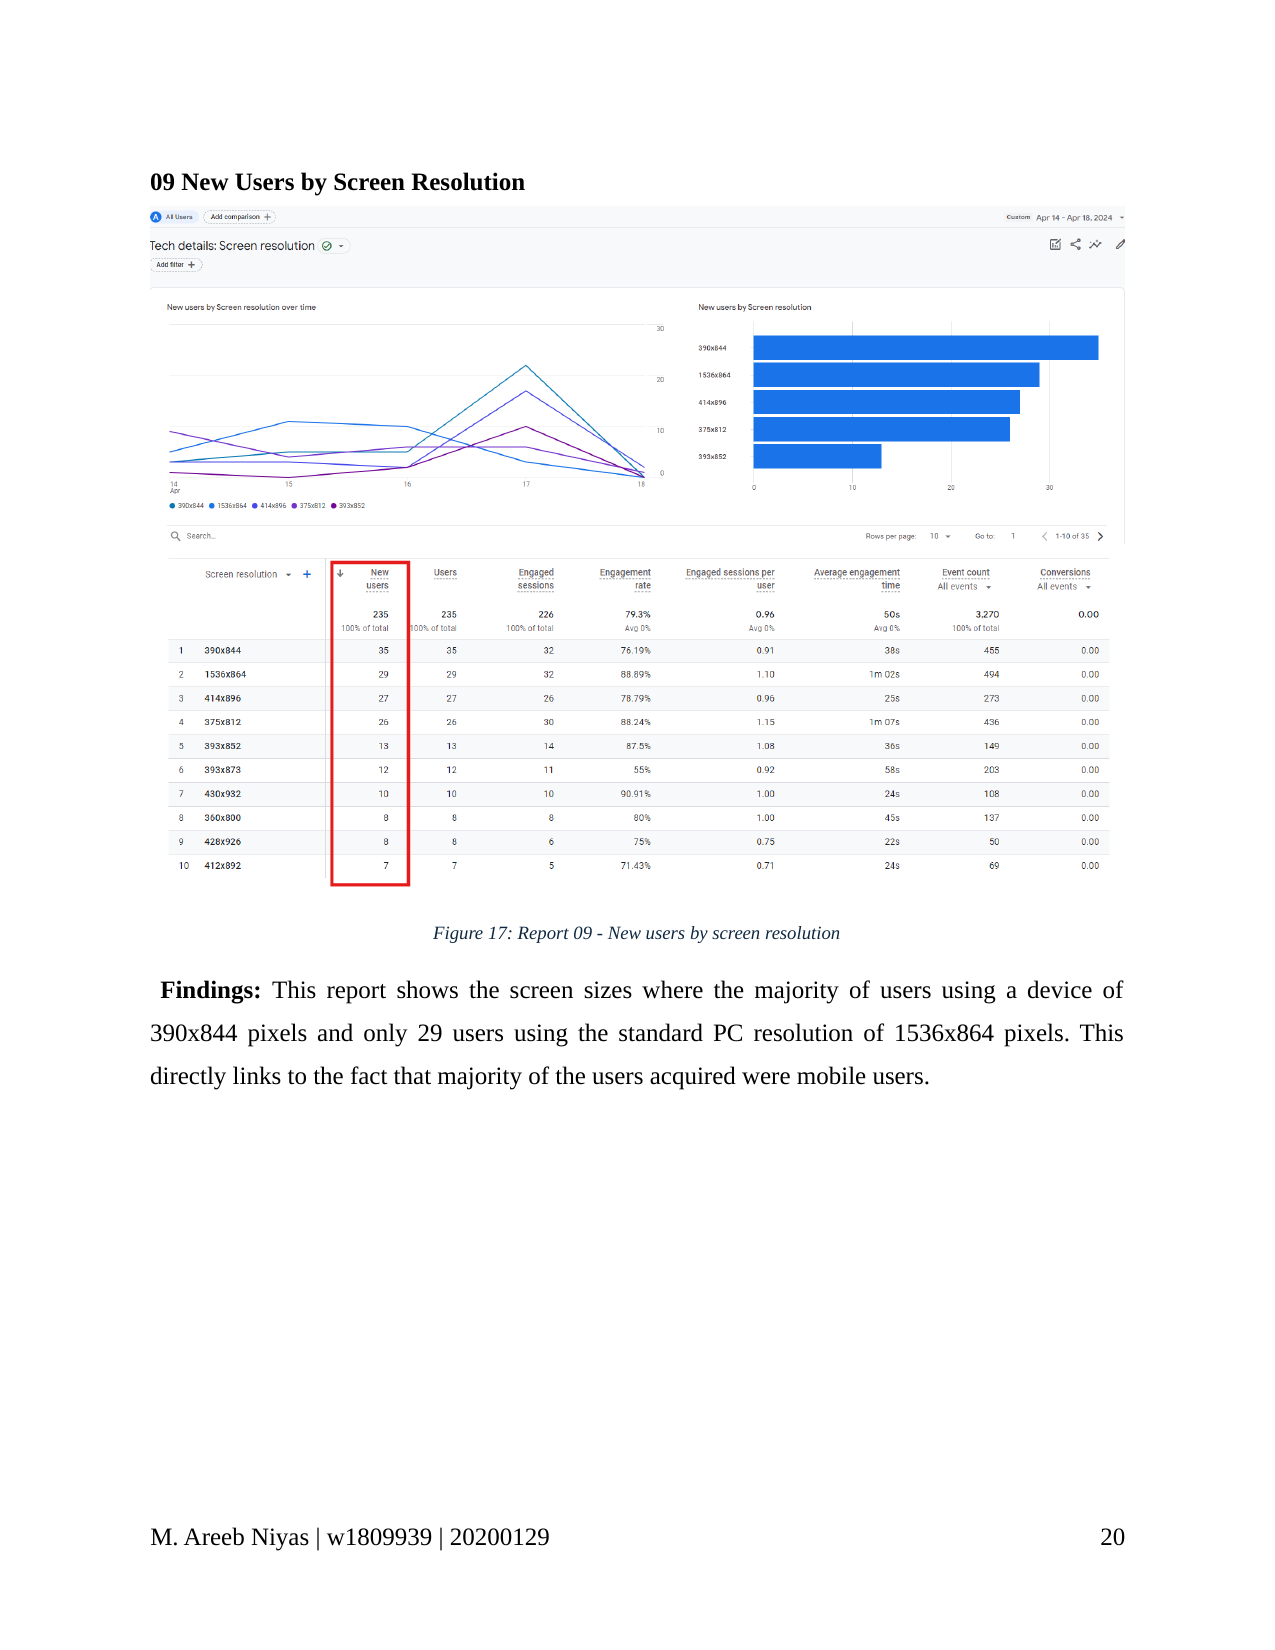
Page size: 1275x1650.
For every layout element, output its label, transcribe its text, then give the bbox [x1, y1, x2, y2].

text Figure 17: Report 09 - New users by screen resolution [150, 922, 1125, 944]
picture [150, 206, 1125, 544]
picture [150, 557, 1125, 891]
text Findings: This report shows the screen sizes where the majority of users using a device of 390x844 pixels and only 29 users using the standard PC resolution of 1536x864 pixels. This directly links to the fact that majority of the users acquired were mobile users. [150, 975, 1125, 1090]
subtitle 09 New Users by Screen Resolution [150, 167, 1125, 195]
